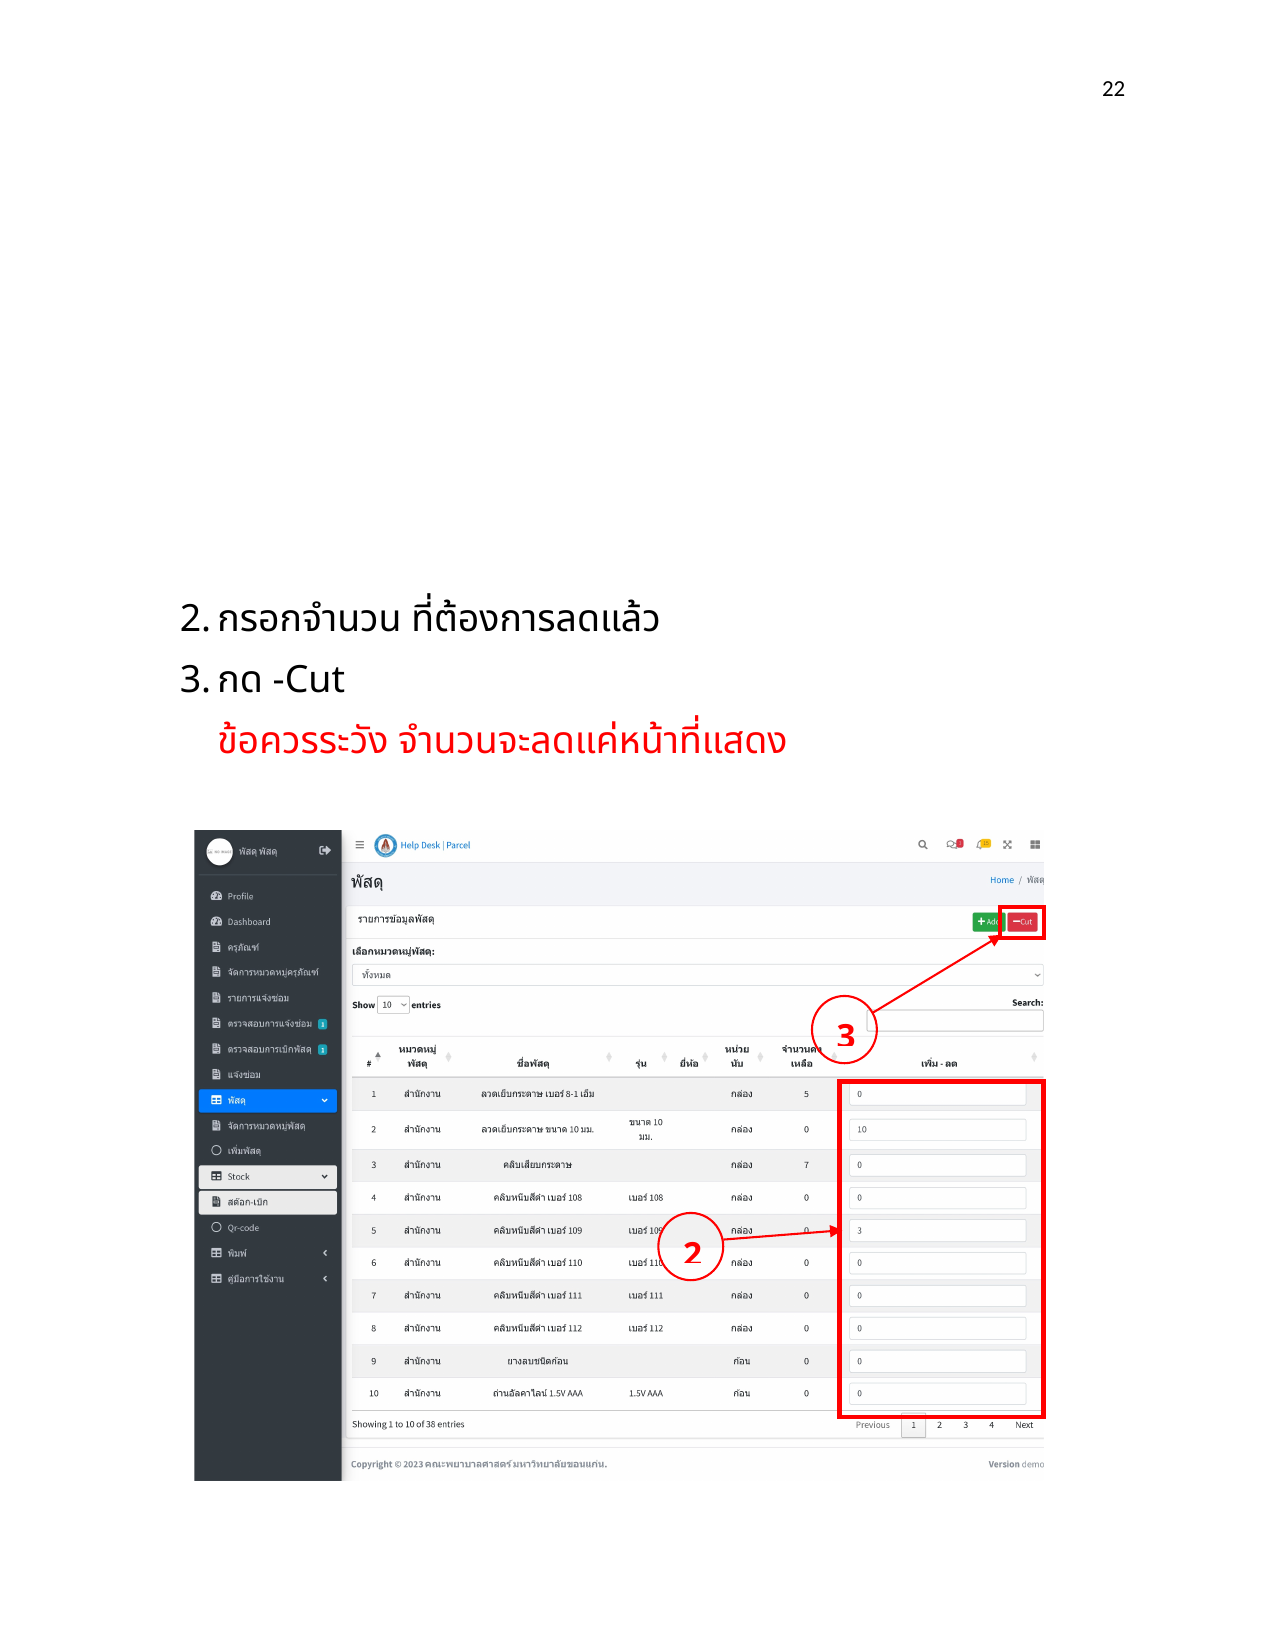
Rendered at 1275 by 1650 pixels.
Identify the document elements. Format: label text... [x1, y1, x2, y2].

picture [1002, 909, 1042, 936]
list กรอกจำนวน ที่ต้องการลดแล้ว [179, 591, 1125, 648]
picture [842, 1084, 1041, 1415]
picture [814, 998, 875, 1062]
list ข้อควรระวัง จำนวนจะลดแค่หน้าที่แสดง [217, 714, 1125, 770]
picture [194, 830, 1044, 1481]
list กด -Cut [179, 652, 1125, 709]
picture [660, 1215, 722, 1279]
